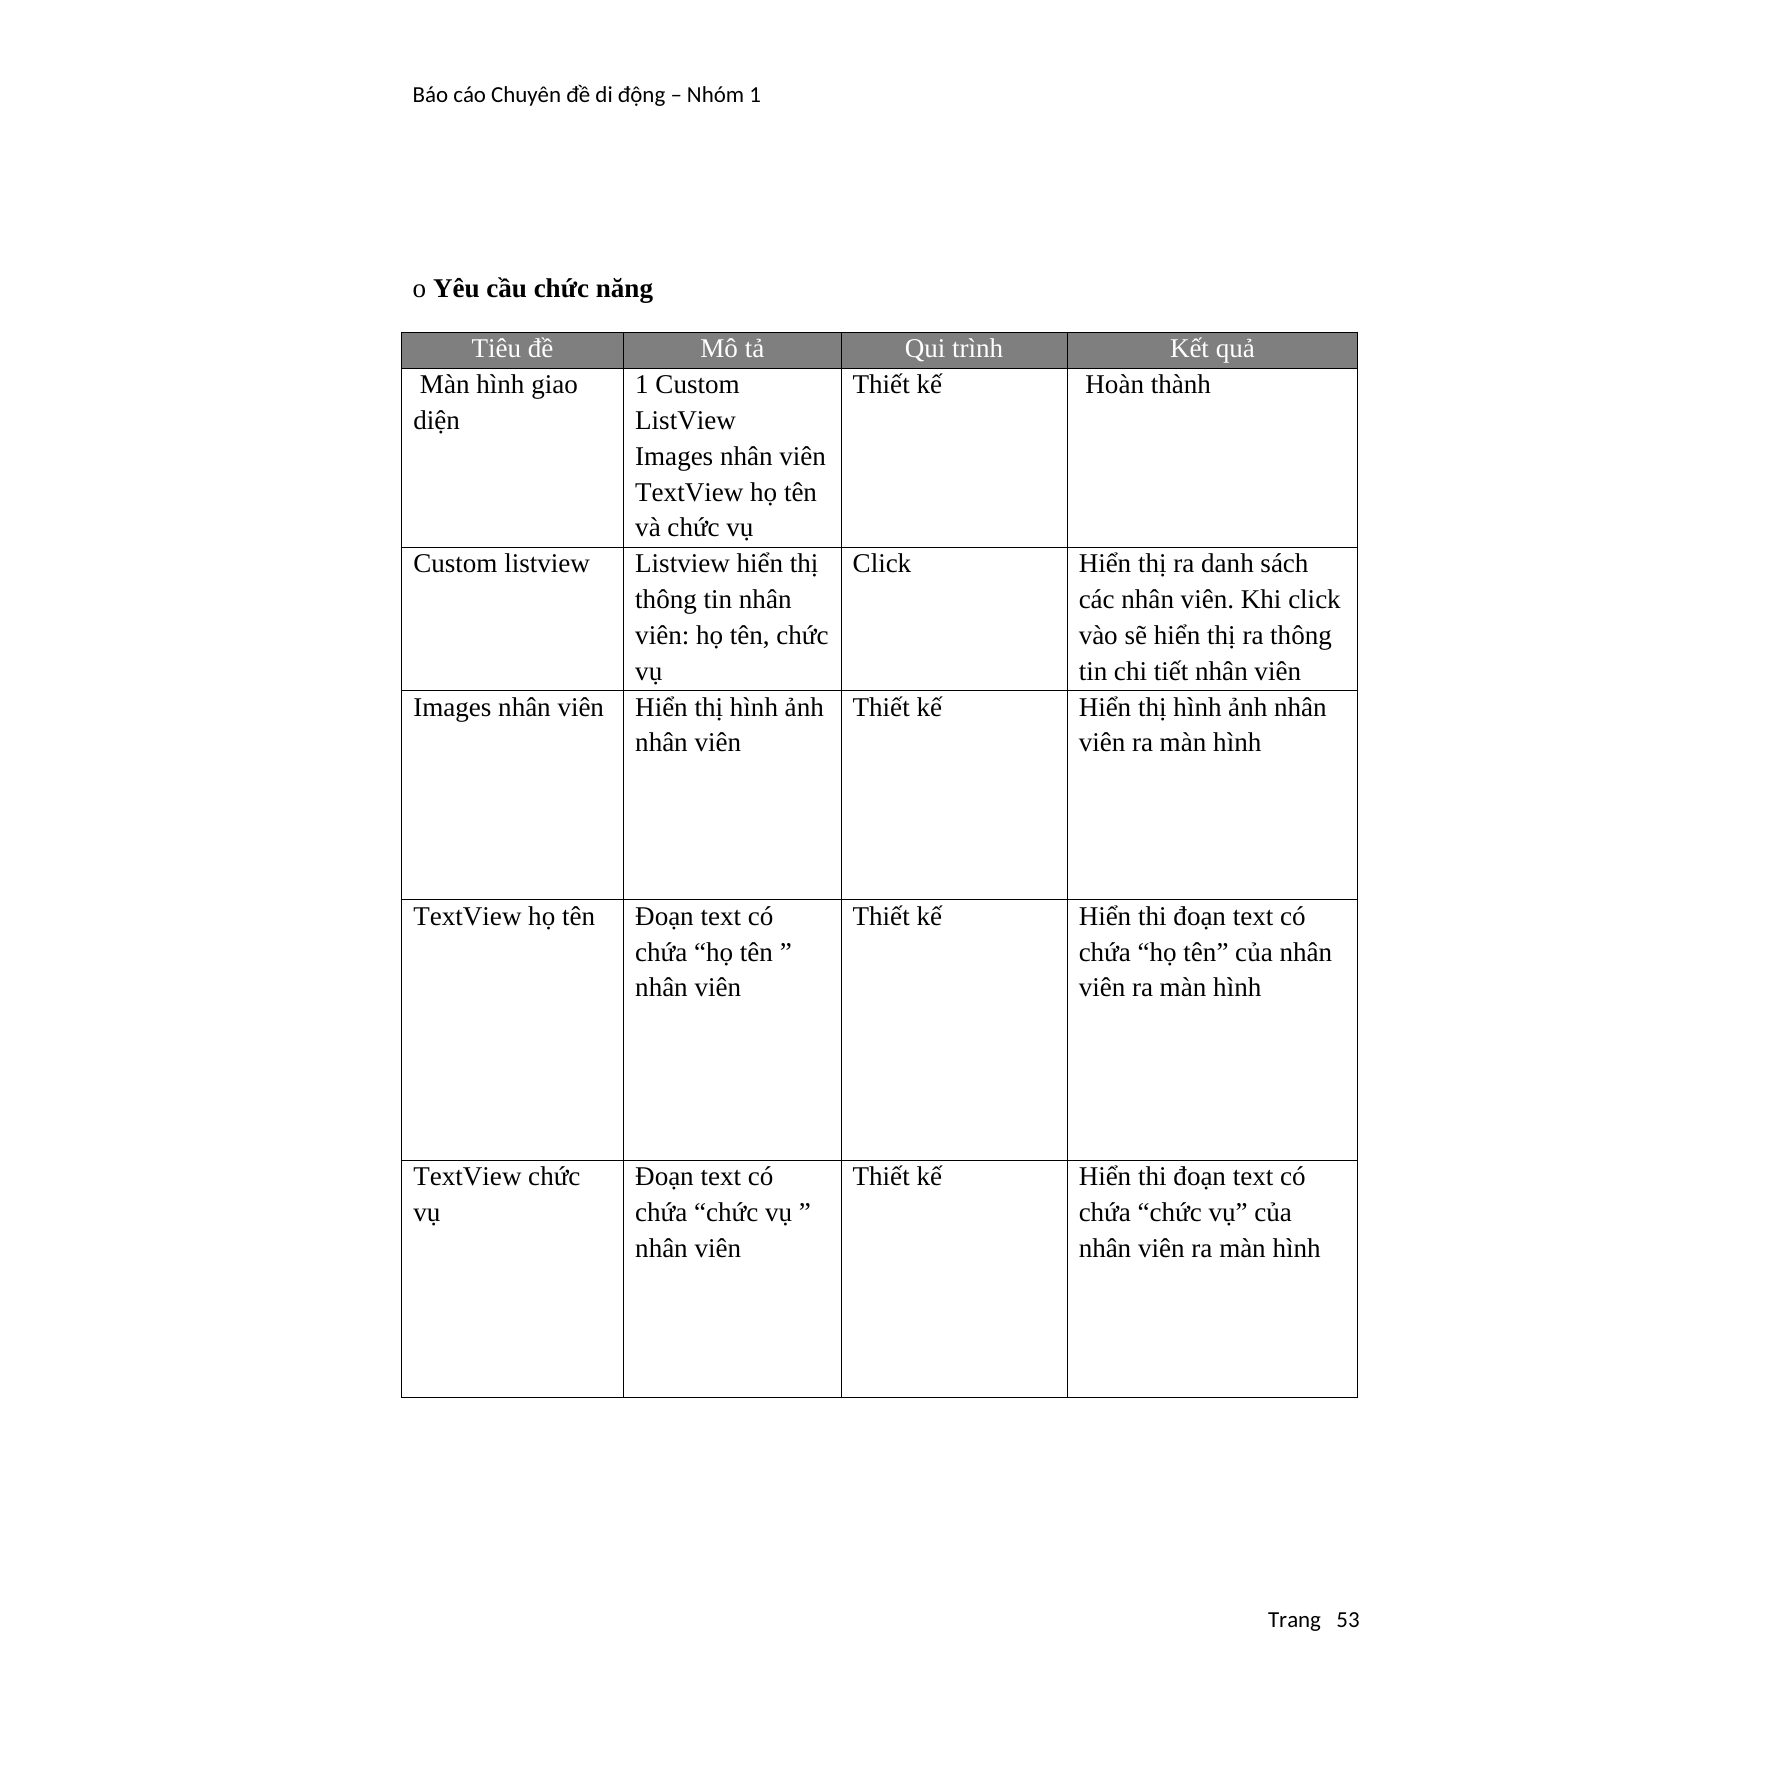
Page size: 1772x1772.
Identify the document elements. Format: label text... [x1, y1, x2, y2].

table_cell TextView họ tên [402, 900, 623, 1159]
table_header Tiêu đề [402, 333, 623, 368]
table_cell Click [842, 548, 1067, 690]
table_header Kết quả [1068, 333, 1357, 368]
table_cell Hiển thị hình ảnh nhân viên [624, 691, 841, 899]
table_cell Hoàn thành [1068, 369, 1357, 547]
table_cell Images nhân viên [402, 691, 623, 899]
table_header Mô tả [624, 333, 841, 368]
table_cell Thiết kế [842, 369, 1067, 547]
table_cell 1 Custom ListView Images nhân viên TextView họ tên và chức vụ [624, 369, 841, 547]
table_cell Hiển thị ra danh sách các nhân viên. Khi click vào sẽ hiển thị ra thông tin chi tiết nhân viên [1068, 548, 1357, 690]
table_cell Thiết kế [842, 691, 1067, 899]
table_cell Custom listview [402, 548, 623, 690]
table_cell Thiết kế [842, 900, 1067, 1159]
table_cell TextView chức vụ [402, 1161, 623, 1397]
table_cell Màn hình giao diện [402, 369, 623, 547]
text o Yêu cầu chức năng [412, 272, 1361, 303]
table_cell Đoạn text có chứa “chức vụ ” nhân viên [624, 1161, 841, 1397]
table_header Qui trình [842, 333, 1067, 368]
table_cell Thiết kế [842, 1161, 1067, 1397]
table_cell Listview hiển thị thông tin nhân viên: họ tên, chức vụ [624, 548, 841, 690]
table_cell Hiển thi đoạn text có chứa “chức vụ” của nhân viên ra màn hình [1068, 1161, 1357, 1397]
table_cell Đoạn text có chứa “họ tên ” nhân viên [624, 900, 841, 1159]
table_cell Hiển thị hình ảnh nhân viên ra màn hình [1068, 691, 1357, 899]
table_cell Hiển thi đoạn text có chứa “họ tên” của nhân viên ra màn hình [1068, 900, 1357, 1159]
